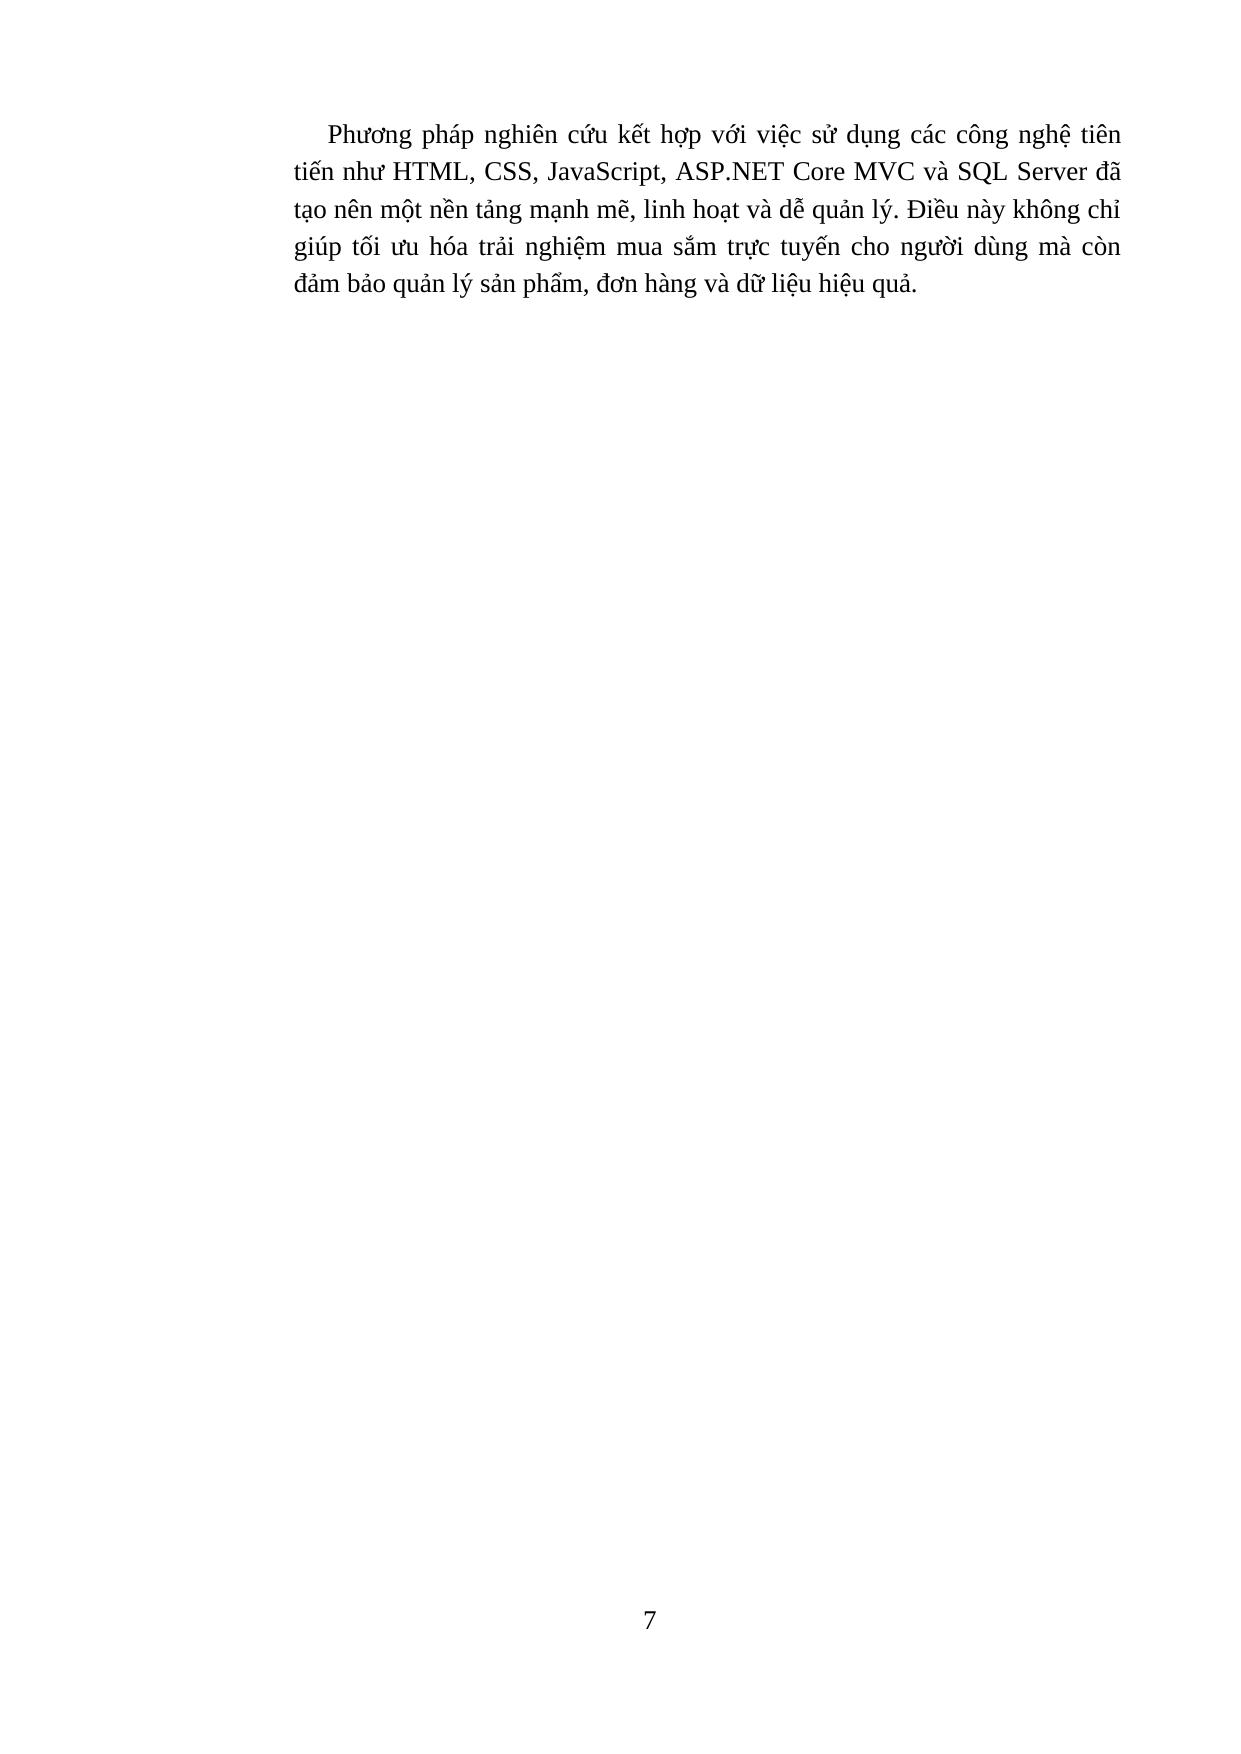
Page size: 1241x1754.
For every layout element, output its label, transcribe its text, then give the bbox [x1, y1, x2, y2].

text Phương pháp nghiên cứu kết hợp với việc sử dụng các công nghệ tiên tiến như HTML, CSS, JavaScript, ASP.NET Core MVC và SQL Server đã tạo nên một nền tảng mạnh mẽ, linh hoạt và dễ quản lý. Điều này không chỉ giúp tối ưu hóa trải nghiệm mua sắm trực tuyến cho người dùng mà còn đảm bảo quản lý sản phẩm, đơn hàng và dữ liệu hiệu quả. [293, 118, 1122, 298]
